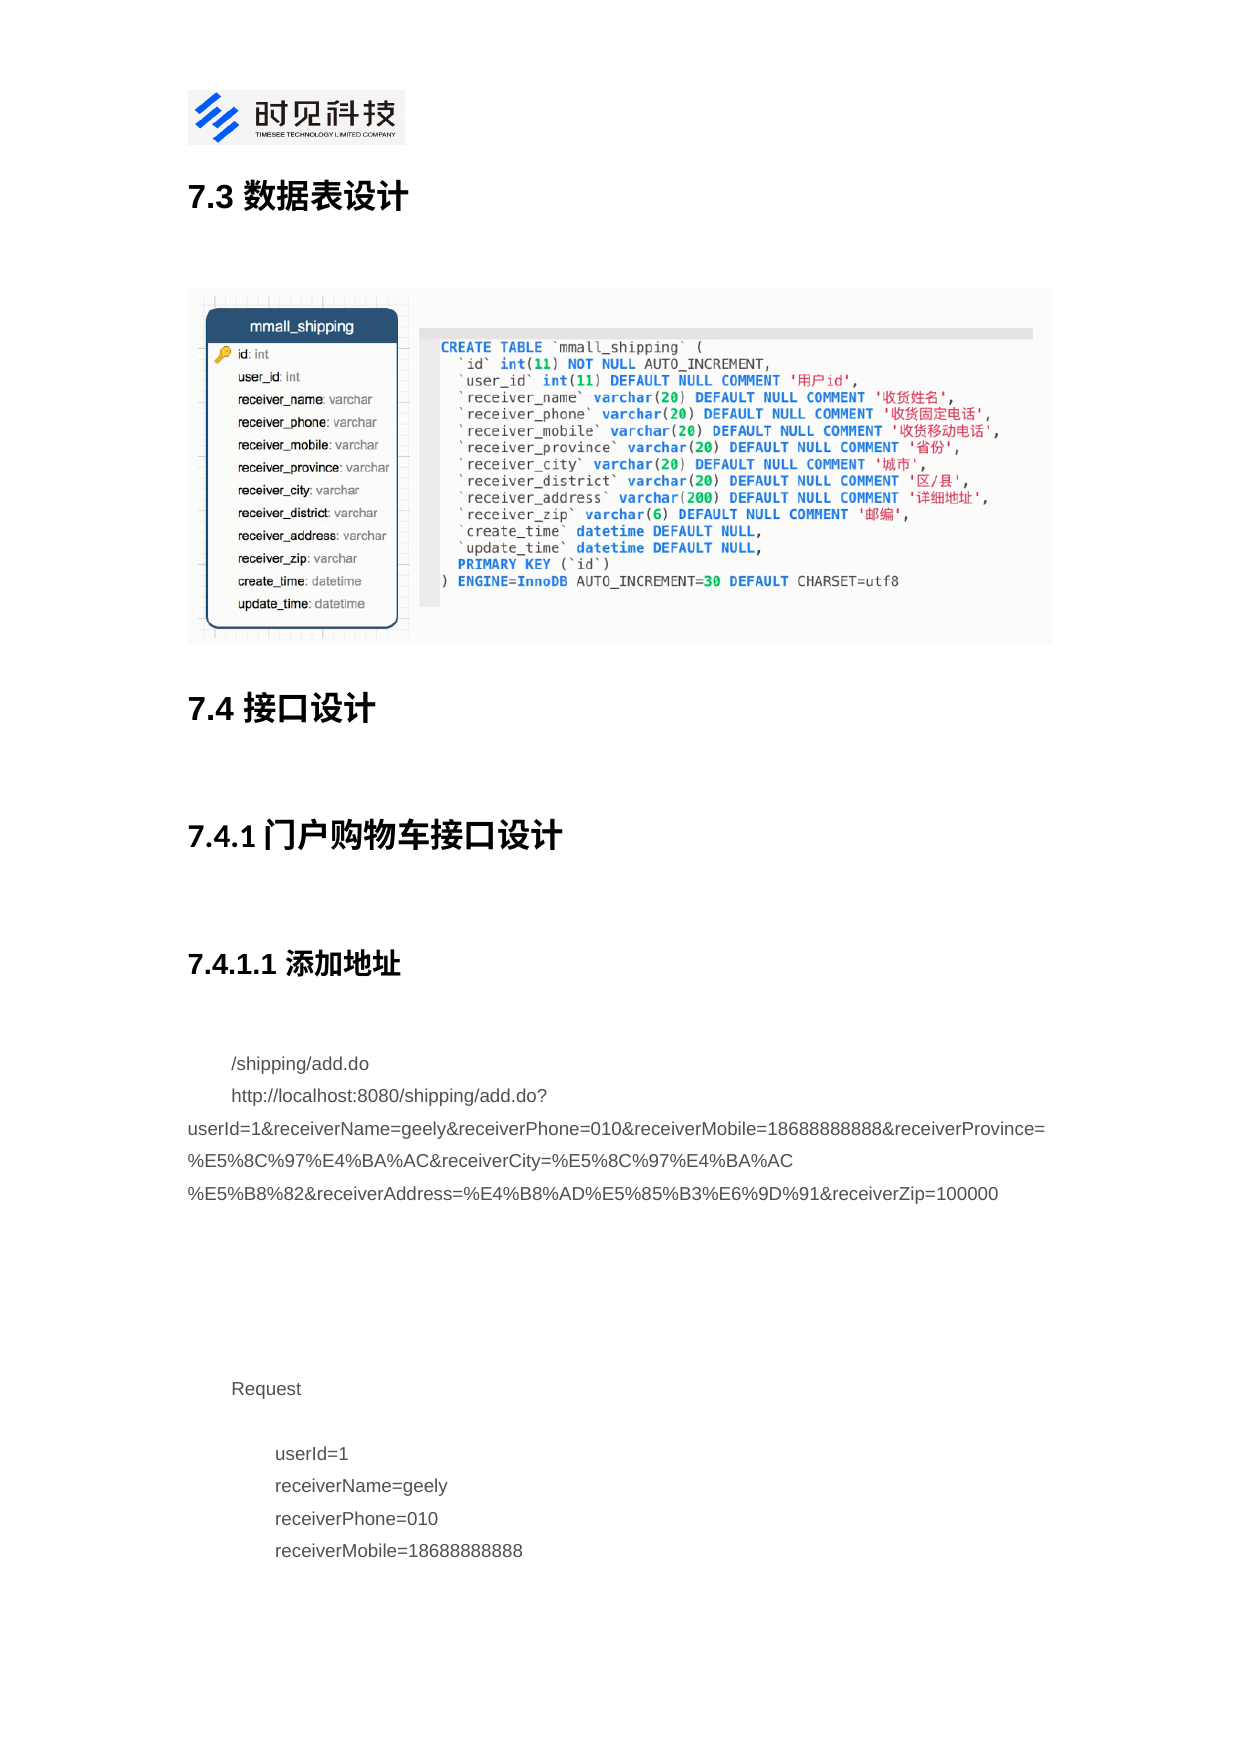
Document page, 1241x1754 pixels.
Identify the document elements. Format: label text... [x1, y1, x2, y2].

subtitle 7.4 接口设计 [187, 673, 1053, 738]
picture [187, 90, 406, 145]
subtitle 7.3 数据表设计 [187, 162, 1053, 227]
picture [187, 288, 1052, 644]
text userId=1 [231, 1437, 1053, 1470]
text receiverPhone=010 [231, 1502, 1053, 1535]
text receiverMobile=18688888888 [231, 1535, 1053, 1567]
text receiverName=geely [231, 1470, 1053, 1502]
subtitle 7.4.1 门户购物车接口设计 [187, 800, 1053, 865]
subtitle 7.4.1.1 添加地址 [187, 929, 1053, 994]
text /shipping/add.do [187, 1047, 1053, 1080]
text http://localhost:8080/shipping/add.do?userId=1&receiverName=geely&receiverPhone=010&receiverMobile=18688888888&receiverProvince=%E5%8C%97%E4%BA%AC&receiverCity=%E5%8C%97%E4%BA%AC%E5%B8%82&receiverAddress=%E4%B8%AD%E5%85%B3%E6%9D%91&receiverZip=100000 [187, 1080, 1053, 1210]
text Request [187, 1372, 1053, 1405]
